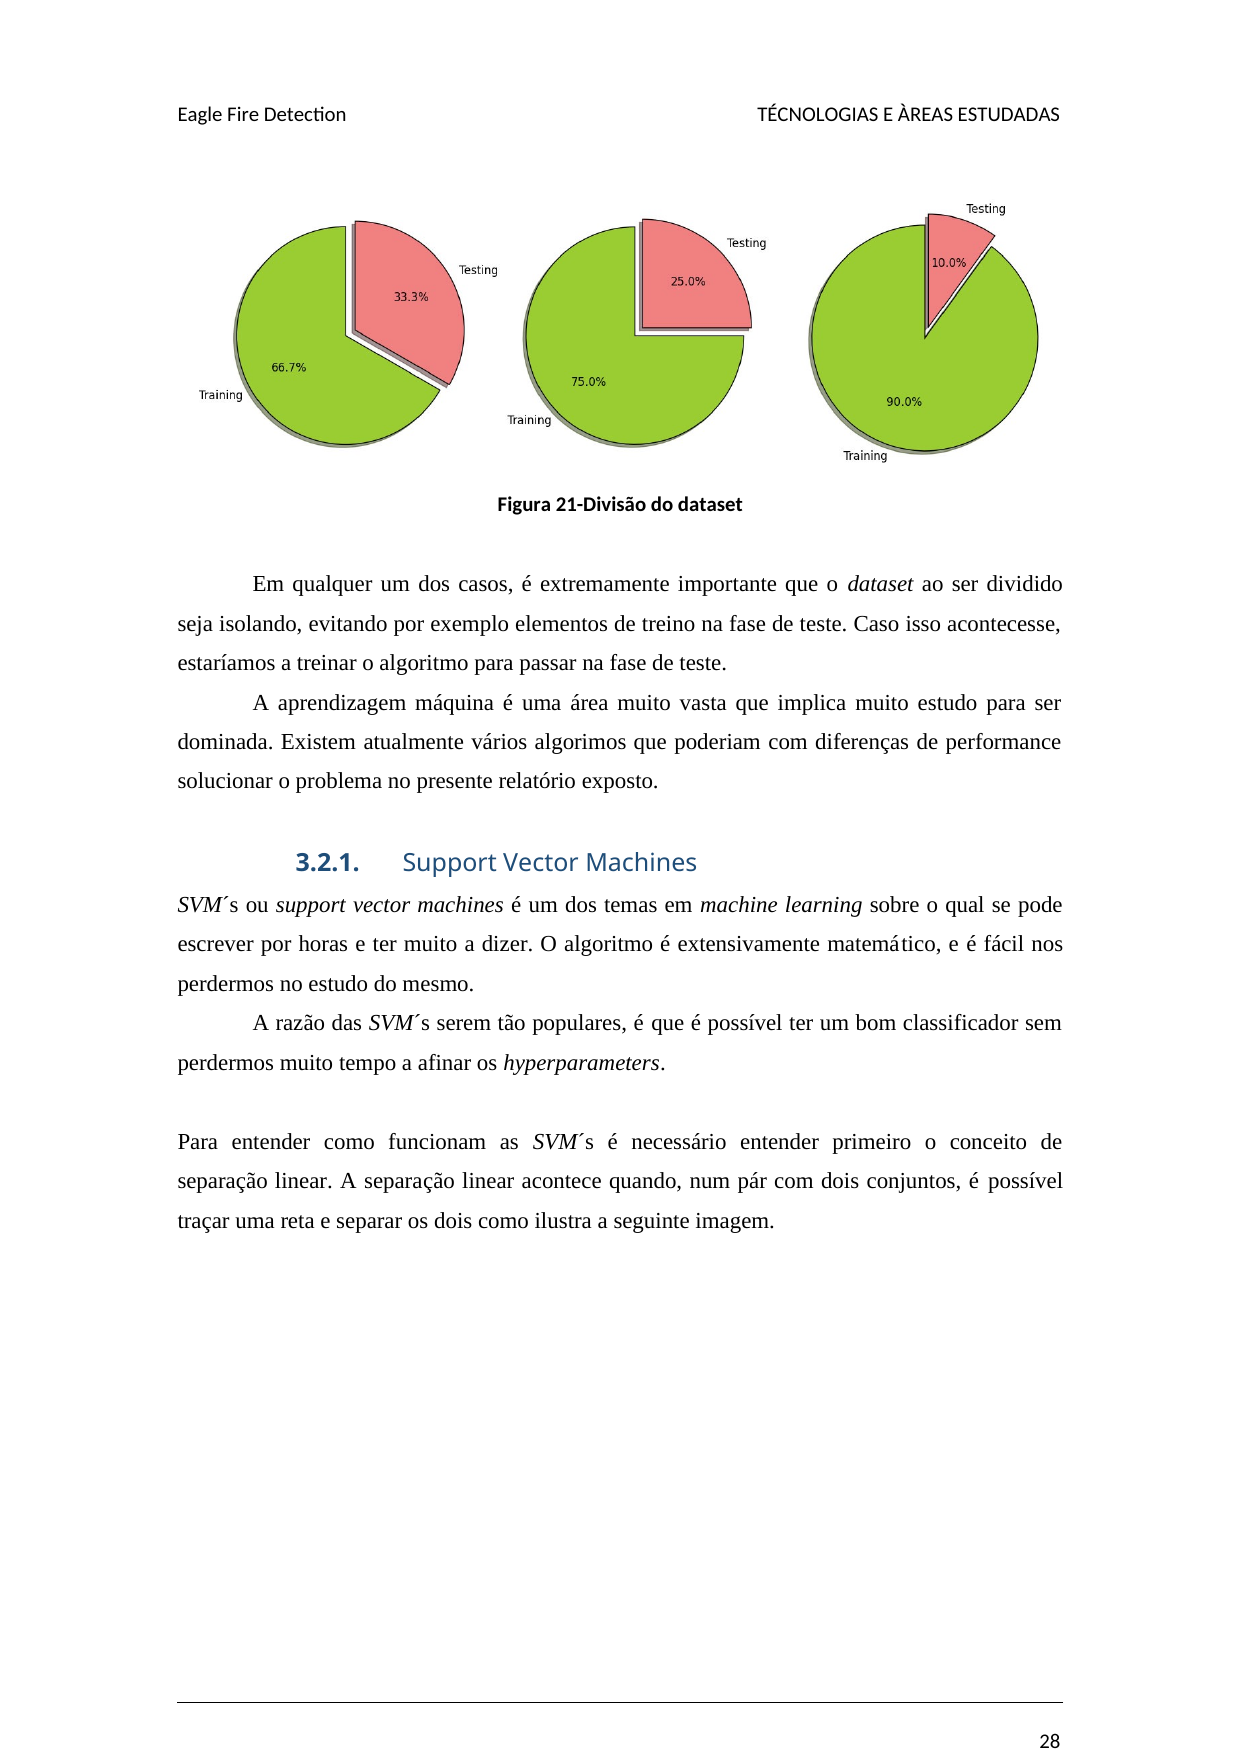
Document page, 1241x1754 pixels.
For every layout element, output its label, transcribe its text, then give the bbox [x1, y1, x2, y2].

text Figura 21-Divisão do dataset [177, 491, 1063, 516]
subtitle Support Vector Machines [295, 844, 1063, 878]
text Em qualquer um dos casos, é extremamente importante que o dataset ao ser dividido seja isolando, evitando por exemplo elementos de treino na fase de teste. Caso isso acontecesse, estaríamos a treinar o algoritmo para passar na fase de teste. [177, 570, 1063, 675]
text SVM´s ou support vector machines é um dos temas em machine learning sobre o qual se pode escrever por horas e ter muito a dizer. O algoritmo é extensivamente matemático, e é fácil nos perdermos no estudo do mesmo. [177, 891, 1063, 996]
text A aprendizagem máquina é uma área muito vasta que implica muito estudo para ser dominada. Existem atualmente vários algorimos que poderiam com diferenças de performance solucionar o problema no presente relatório exposto. [177, 688, 1063, 794]
text Para entender como funcionam as SVM´s é necessário entender primeiro o conceito de separação linear. A separação linear acontece quando, num pár com dois conjuntos, é possível traçar uma reta e separar os dois como ilustra a seguinte imagem. [177, 1128, 1063, 1233]
picture [177, 177, 1063, 491]
text A razão das SVM´s serem tão populares, é que é possível ter um bom classificador sem perdermos muito tempo a afinar os hyperparameters. [177, 1009, 1063, 1075]
